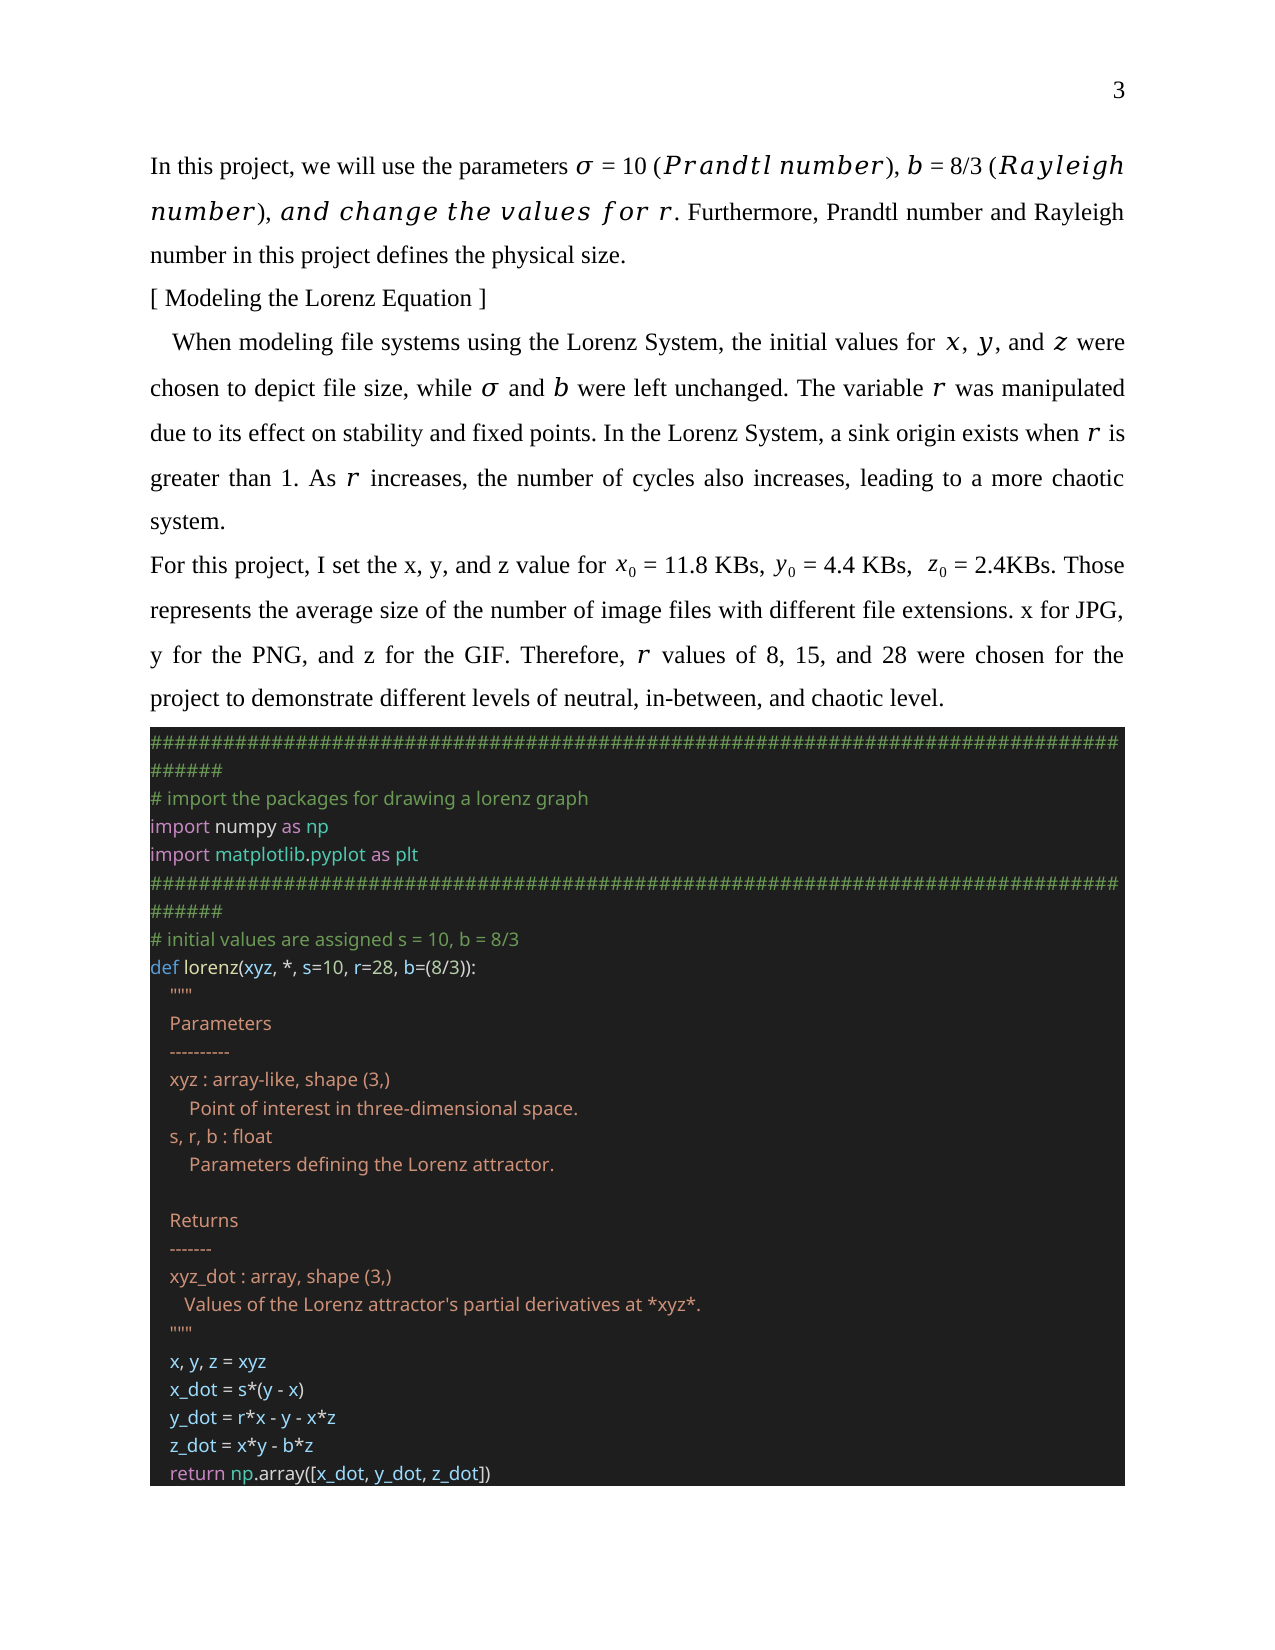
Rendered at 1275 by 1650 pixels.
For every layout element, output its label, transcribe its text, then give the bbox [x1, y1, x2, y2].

text Values of the Lorenz attractor's partial derivatives at *xyz*. [150, 1289, 1125, 1317]
text import matplotlib.pyplot as plt [150, 839, 1125, 867]
text # import the packages for drawing a lorenz graph [150, 783, 1125, 811]
text def lorenz(xyz, *, s=10, r=28, b=(8/3)): [150, 952, 1125, 980]
text [ Modeling the Lorenz Equation ] [150, 283, 1125, 312]
text xyz_dot : array, shape (3,) [150, 1261, 1125, 1289]
text """ [150, 1317, 1125, 1345]
text s, r, b : float [150, 1120, 1125, 1148]
text ###################################################################################### [150, 727, 1125, 783]
text Parameters [150, 1008, 1125, 1036]
text Returns [150, 1205, 1125, 1233]
text xyz : array-like, shape (3,) [150, 1064, 1125, 1092]
text z_dot = x*y - b*z [150, 1430, 1125, 1458]
text """ [150, 980, 1125, 1008]
text For this project, I set the x, y, and z value for = 11.8 KBs, = 4.4 KBs, = 2.4KBs. Those represents the average size of the number of image files with different file extensions. x for JPG, y for the PNG, and z for the GIF. Therefore, 𝑟 values of 8, 15, and 28 were chosen for the project to demonstrate different levels of neutral, in-between, and chaotic level. [150, 549, 1125, 712]
text ---------- [150, 1036, 1125, 1064]
text # initial values are assigned s = 10, b = 8/3 [150, 923, 1125, 952]
text When modeling file systems using the Lorenz System, the initial values for 𝑥, 𝑦, and 𝑧 were chosen to depict file size, while 𝜎 and 𝑏 were left unchanged. The variable 𝑟 was manipulated due to its effect on stability and fixed points. In the Lorenz System, a sink origin exists when 𝑟 is greater than 1. As 𝑟 increases, the number of cycles also increases, leading to a more chaotic system. [150, 326, 1125, 535]
text x_dot = s*(y - x) [150, 1373, 1125, 1402]
text Point of interest in three-dimensional space. [150, 1092, 1125, 1120]
text x, y, z = xyz [150, 1345, 1125, 1373]
text Parameters defining the Lorenz attractor. [150, 1148, 1125, 1177]
text ###################################################################################### [150, 867, 1125, 923]
text y_dot = r*x - y - x*z [150, 1402, 1125, 1430]
text In this project, we will use the parameters 𝜎 = 10 (𝑃𝑟𝑎𝑛𝑑𝑡𝑙 𝑛𝑢𝑚𝑏𝑒𝑟), 𝑏 = 8/3 (𝑅𝑎𝑦𝑙𝑒𝑖𝑔ℎ 𝑛𝑢𝑚𝑏𝑒𝑟), 𝑎𝑛𝑑 𝑐ℎ𝑎𝑛𝑔𝑒 𝑡ℎ𝑒 𝑣𝑎𝑙𝑢𝑒𝑠 𝑓𝑜𝑟 𝑟. Furthermore, Prandtl number and Rayleigh number in this project defines the physical size. [150, 150, 1125, 268]
text return np.array([x_dot, y_dot, z_dot]) [150, 1458, 1125, 1486]
text import numpy as np [150, 811, 1125, 839]
text ------- [150, 1233, 1125, 1261]
